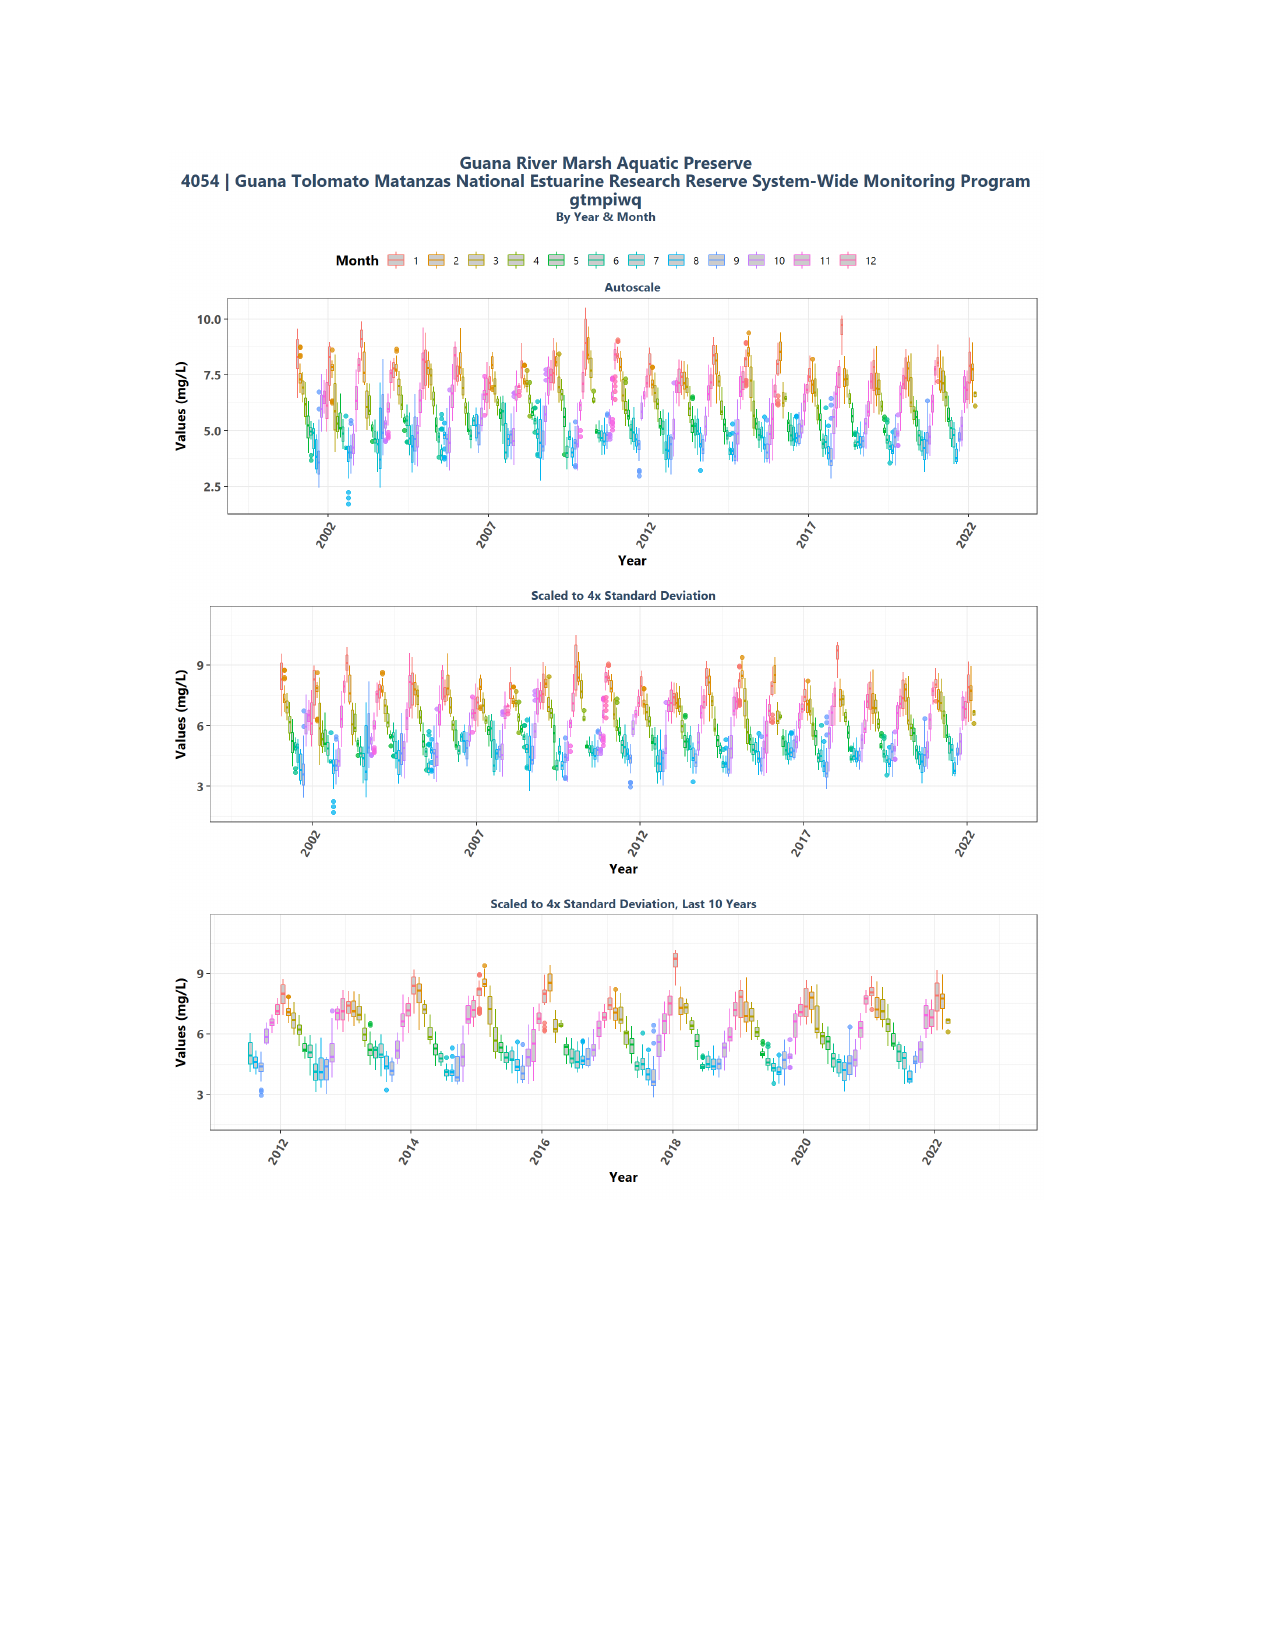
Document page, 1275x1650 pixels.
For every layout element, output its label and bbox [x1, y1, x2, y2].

picture [168, 150, 1044, 1200]
